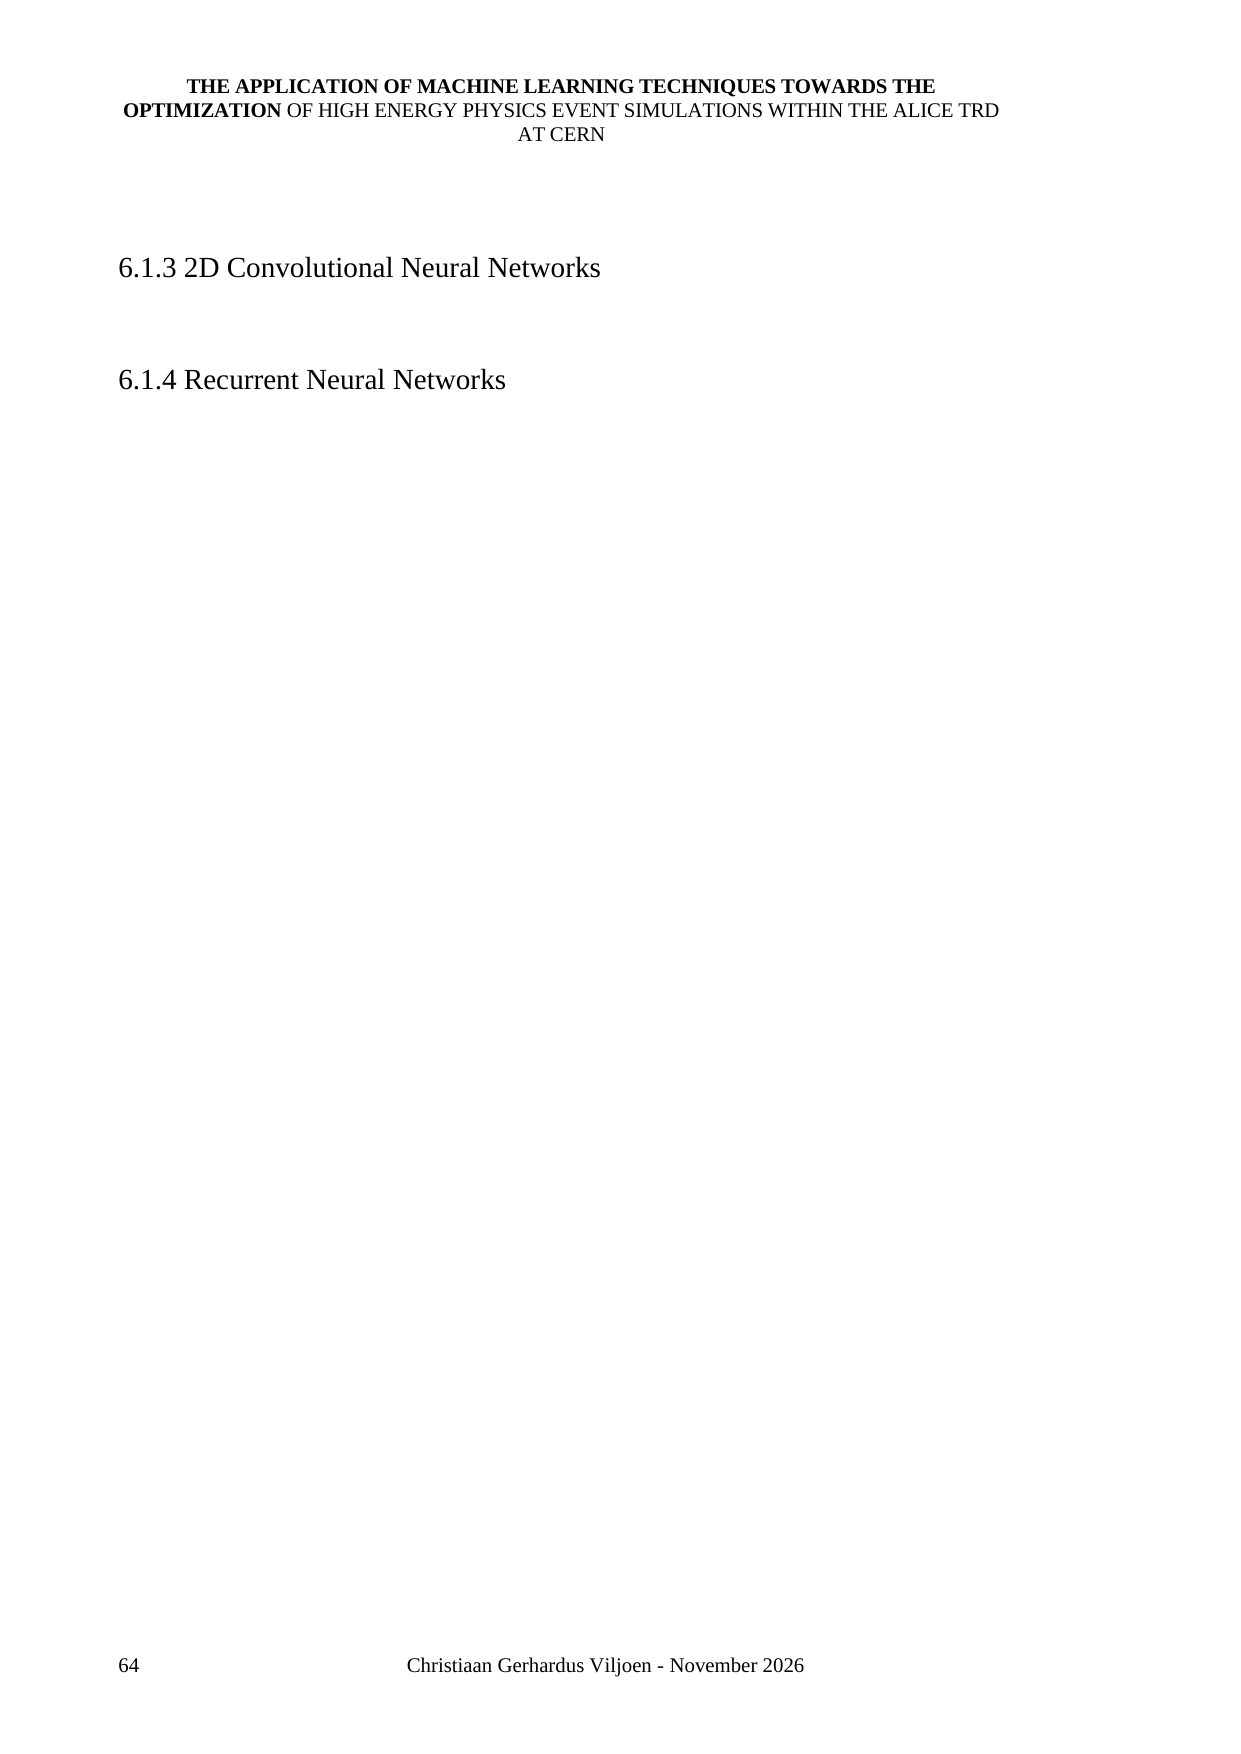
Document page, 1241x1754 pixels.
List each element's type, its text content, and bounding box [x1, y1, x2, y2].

subtitle Recurrent Neural Networks [118, 362, 1004, 396]
subtitle 2D Convolutional Neural Networks [118, 250, 1004, 283]
